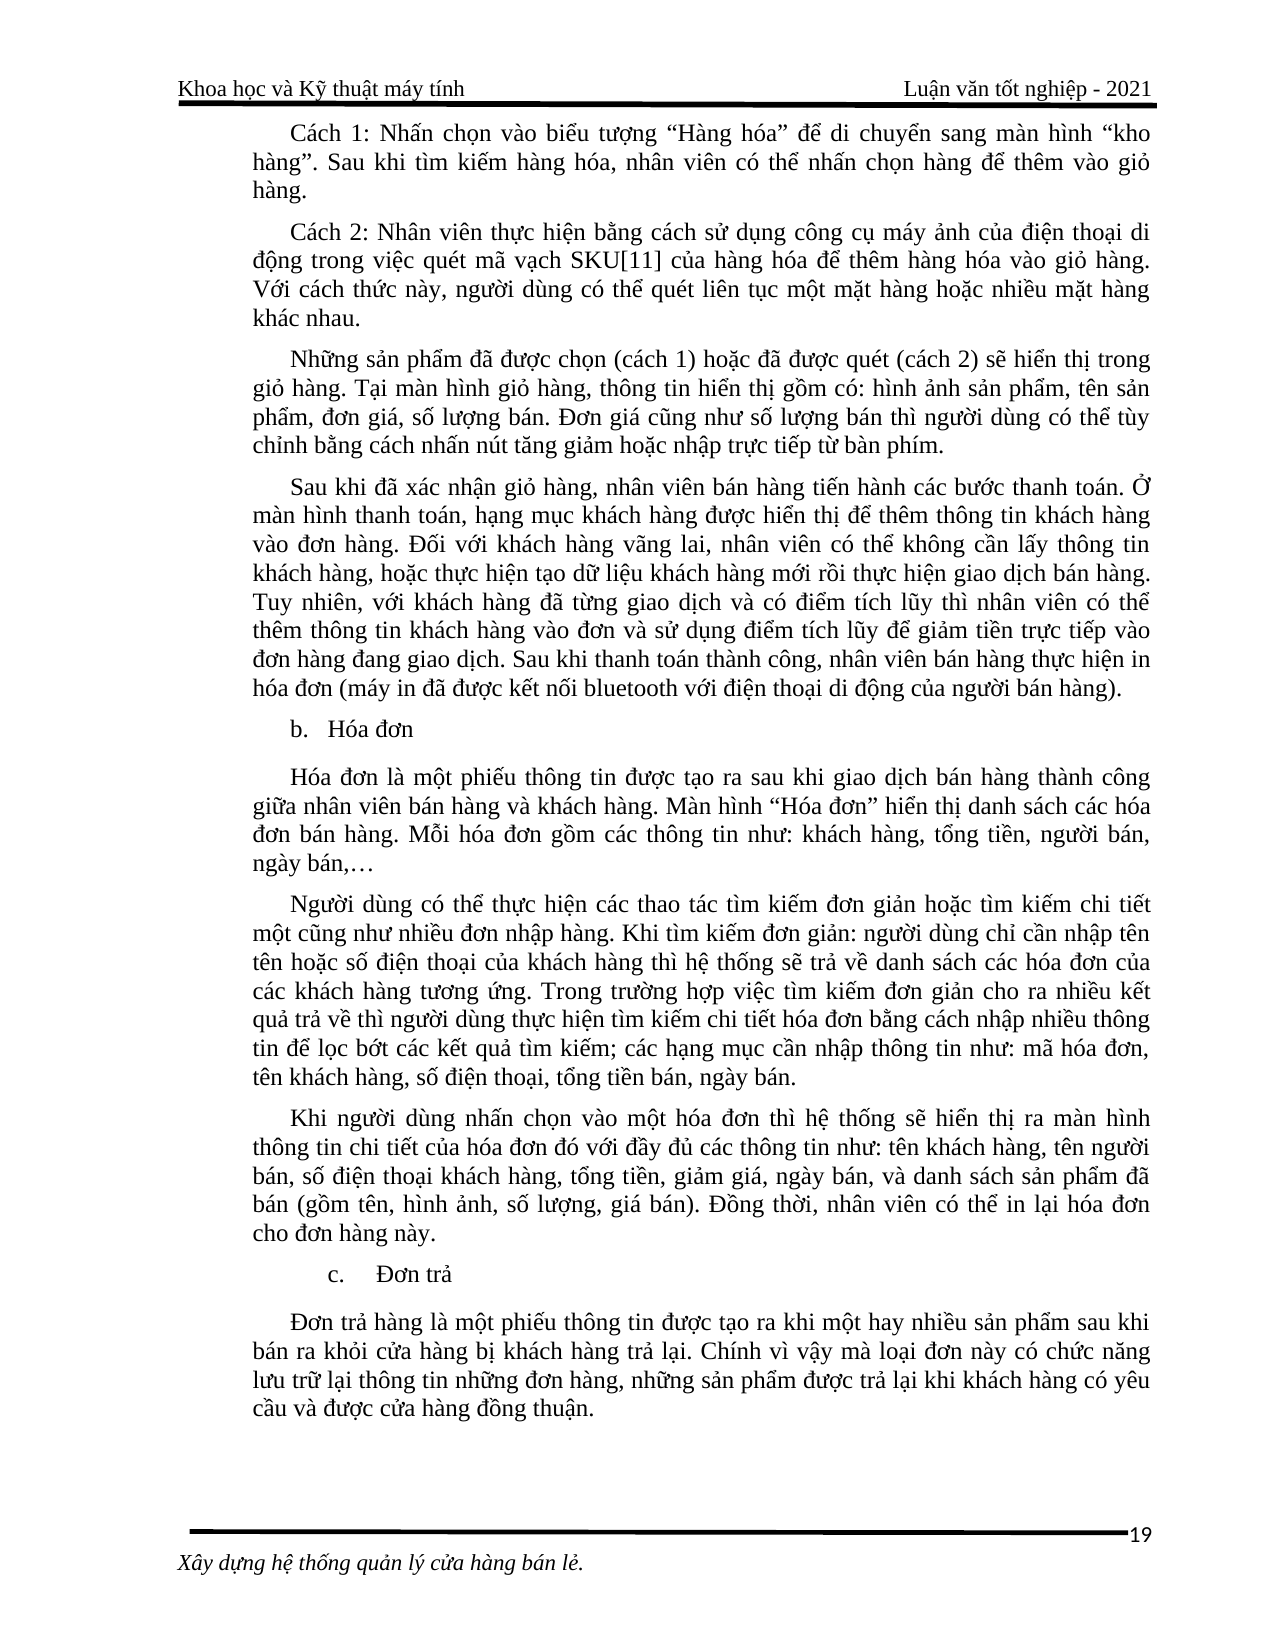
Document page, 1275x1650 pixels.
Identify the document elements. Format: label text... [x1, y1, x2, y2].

text Cách 2: Nhân viên thực hiện bằng cách sử dụng công cụ máy ảnh của điện thoại di động trong việc quét mã vạch SKU[11] của hàng hóa để thêm hàng hóa vào giỏ hàng. Với cách thức này, người dùng có thể quét liên tục một mặt hàng hoặc nhiều mặt hàng khác nhau. [252, 217, 1152, 332]
text Những sản phẩm đã được chọn (cách 1) hoặc đã được quét (cách 2) sẽ hiển thị trong giỏ hàng. Tại màn hình giỏ hàng, thông tin hiển thị gồm có: hình ảnh sản phẩm, tên sản phẩm, đơn giá, số lượng bán. Đơn giá cũng như số lượng bán thì người dùng có thể tùy chỉnh bằng cách nhấn nút tăng giảm hoặc nhập trực tiếp từ bàn phím. [252, 344, 1152, 459]
text Đơn trả hàng là một phiếu thông tin được tạo ra khi một hay nhiều sản phẩm sau khi bán ra khỏi cửa hàng bị khách hàng trả lại. Chính vì vậy mà loại đơn này có chức năng lưu trữ lại thông tin những đơn hàng, những sản phẩm được trả lại khi khách hàng có yêu cầu và được cửa hàng đồng thuận. [252, 1307, 1152, 1422]
text Hóa đơn là một phiếu thông tin được tạo ra sau khi giao dịch bán hàng thành công giữa nhân viên bán hàng và khách hàng. Màn hình “Hóa đơn” hiển thị danh sách các hóa đơn bán hàng. Mỗi hóa đơn gồm các thông tin như: khách hàng, tổng tiền, người bán, ngày bán,… [252, 762, 1152, 877]
text b. Hóa đơn [215, 714, 1152, 743]
text Sau khi đã xác nhận giỏ hàng, nhân viên bán hàng tiến hành các bước thanh toán. Ở màn hình thanh toán, hạng mục khách hàng được hiển thị để thêm thông tin khách hàng vào đơn hàng. Đối với khách hàng vãng lai, nhân viên có thể không cần lấy thông tin khách hàng, hoặc thực hiện tạo dữ liệu khách hàng mới rồi thực hiện giao dịch bán hàng. Tuy nhiên, với khách hàng đã từng giao dịch và có điểm tích lũy thì nhân viên có thể thêm thông tin khách hàng vào đơn và sử dụng điểm tích lũy để giảm tiền trực tiếp vào đơn hàng đang giao dịch. Sau khi thanh toán thành công, nhân viên bán hàng thực hiện in hóa đơn (máy in đã được kết nối bluetooth với điện thoại di động của người bán hàng). [252, 472, 1152, 702]
text c. Đơn trả [215, 1259, 1152, 1288]
text Người dùng có thể thực hiện các thao tác tìm kiếm đơn giản hoặc tìm kiếm chi tiết một cũng như nhiều đơn nhập hàng. Khi tìm kiếm đơn giản: người dùng chỉ cần nhập tên tên hoặc số điện thoại của khách hàng thì hệ thống sẽ trả về danh sách các hóa đơn của các khách hàng tương ứng. Trong trường hợp việc tìm kiếm đơn giản cho ra nhiều kết quả trả về thì người dùng thực hiện tìm kiếm chi tiết hóa đơn bằng cách nhập nhiều thông tin để lọc bớt các kết quả tìm kiếm; các hạng mục cần nhập thông tin như: mã hóa đơn, tên khách hàng, số điện thoại, tổng tiền bán, ngày bán. [252, 889, 1152, 1091]
text Khi người dùng nhấn chọn vào một hóa đơn thì hệ thống sẽ hiển thị ra màn hình thông tin chi tiết của hóa đơn đó với đầy đủ các thông tin như: tên khách hàng, tên người bán, số điện thoại khách hàng, tổng tiền, giảm giá, ngày bán, và danh sách sản phẩm đã bán (gồm tên, hình ảnh, số lượng, giá bán). Đồng thời, nhân viên có thể in lại hóa đơn cho đơn hàng này. [252, 1103, 1152, 1247]
text Cách 1: Nhấn chọn vào biểu tượng “Hàng hóa” để di chuyển sang màn hình “kho hàng”. Sau khi tìm kiếm hàng hóa, nhân viên có thể nhấn chọn hàng để thêm vào giỏ hàng. [252, 118, 1152, 204]
